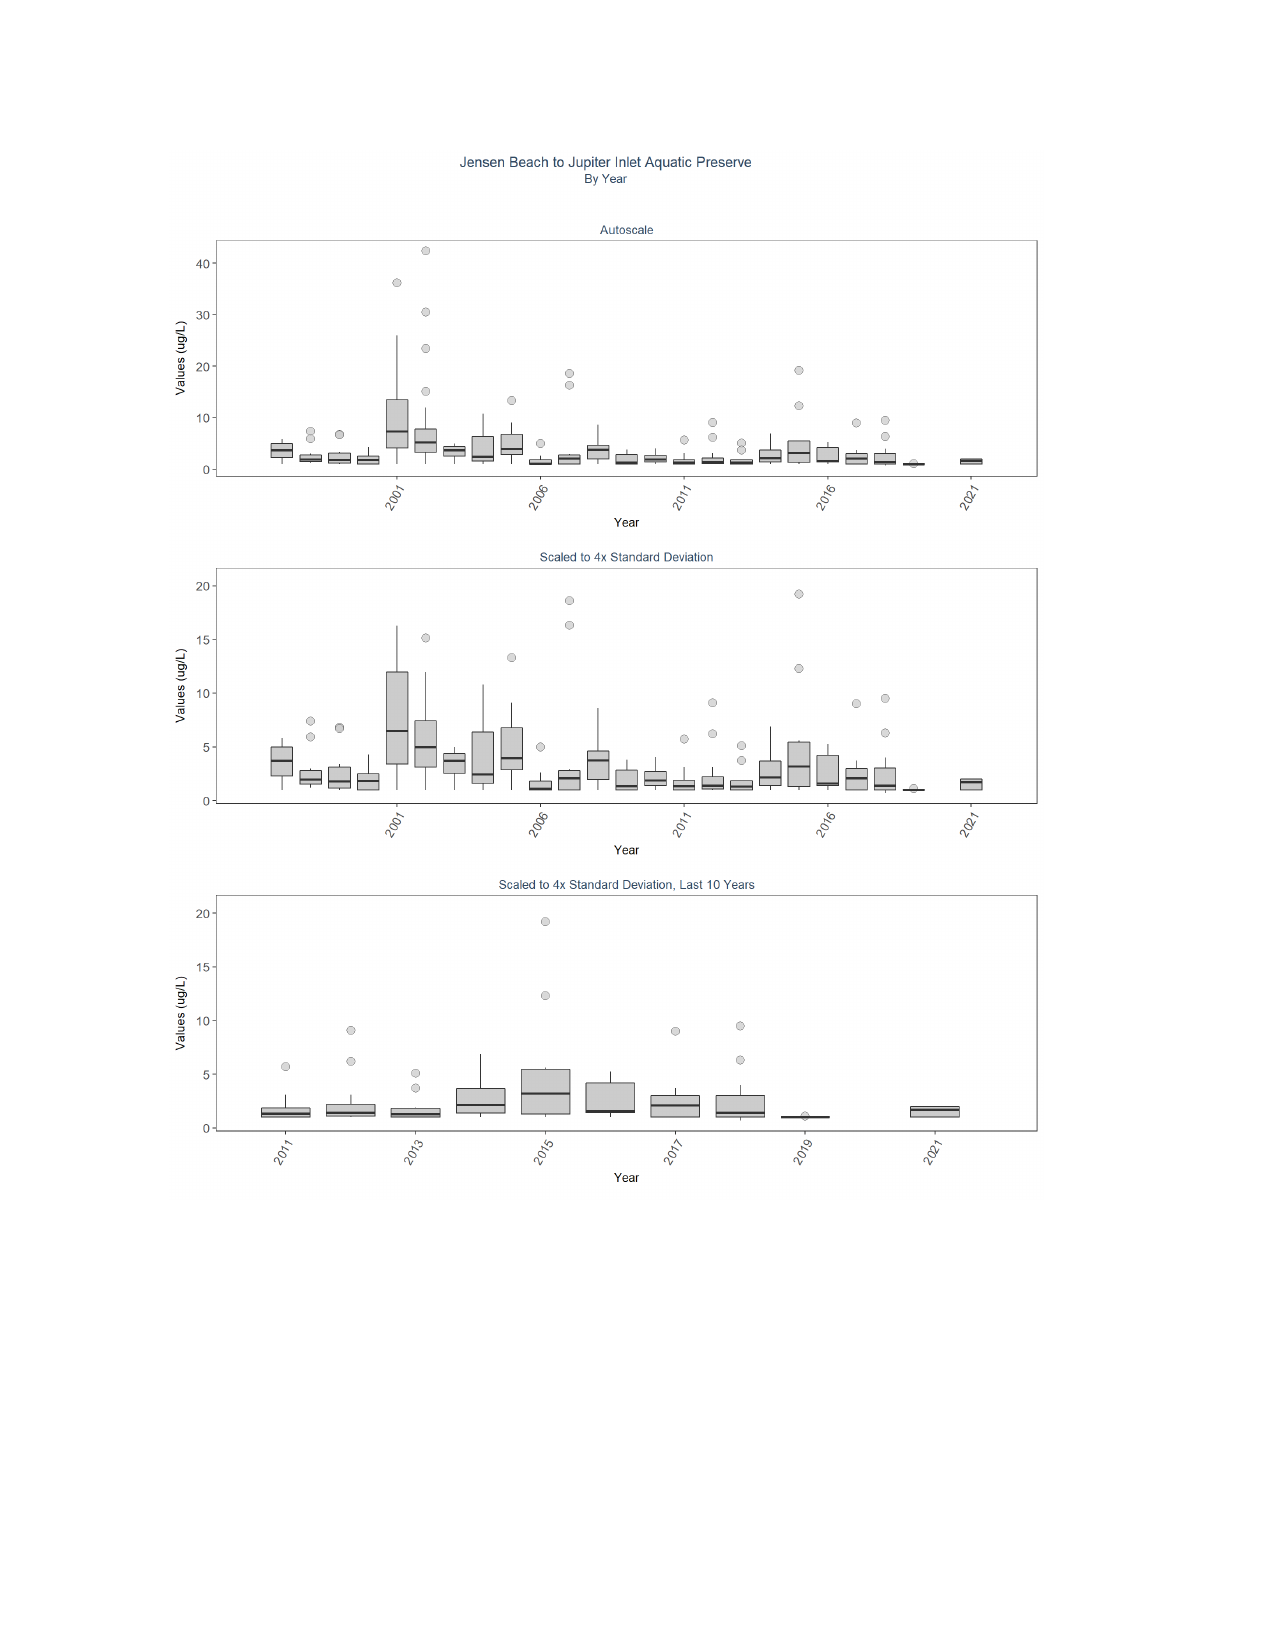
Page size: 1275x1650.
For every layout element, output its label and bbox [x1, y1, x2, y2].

picture [168, 150, 1044, 1200]
